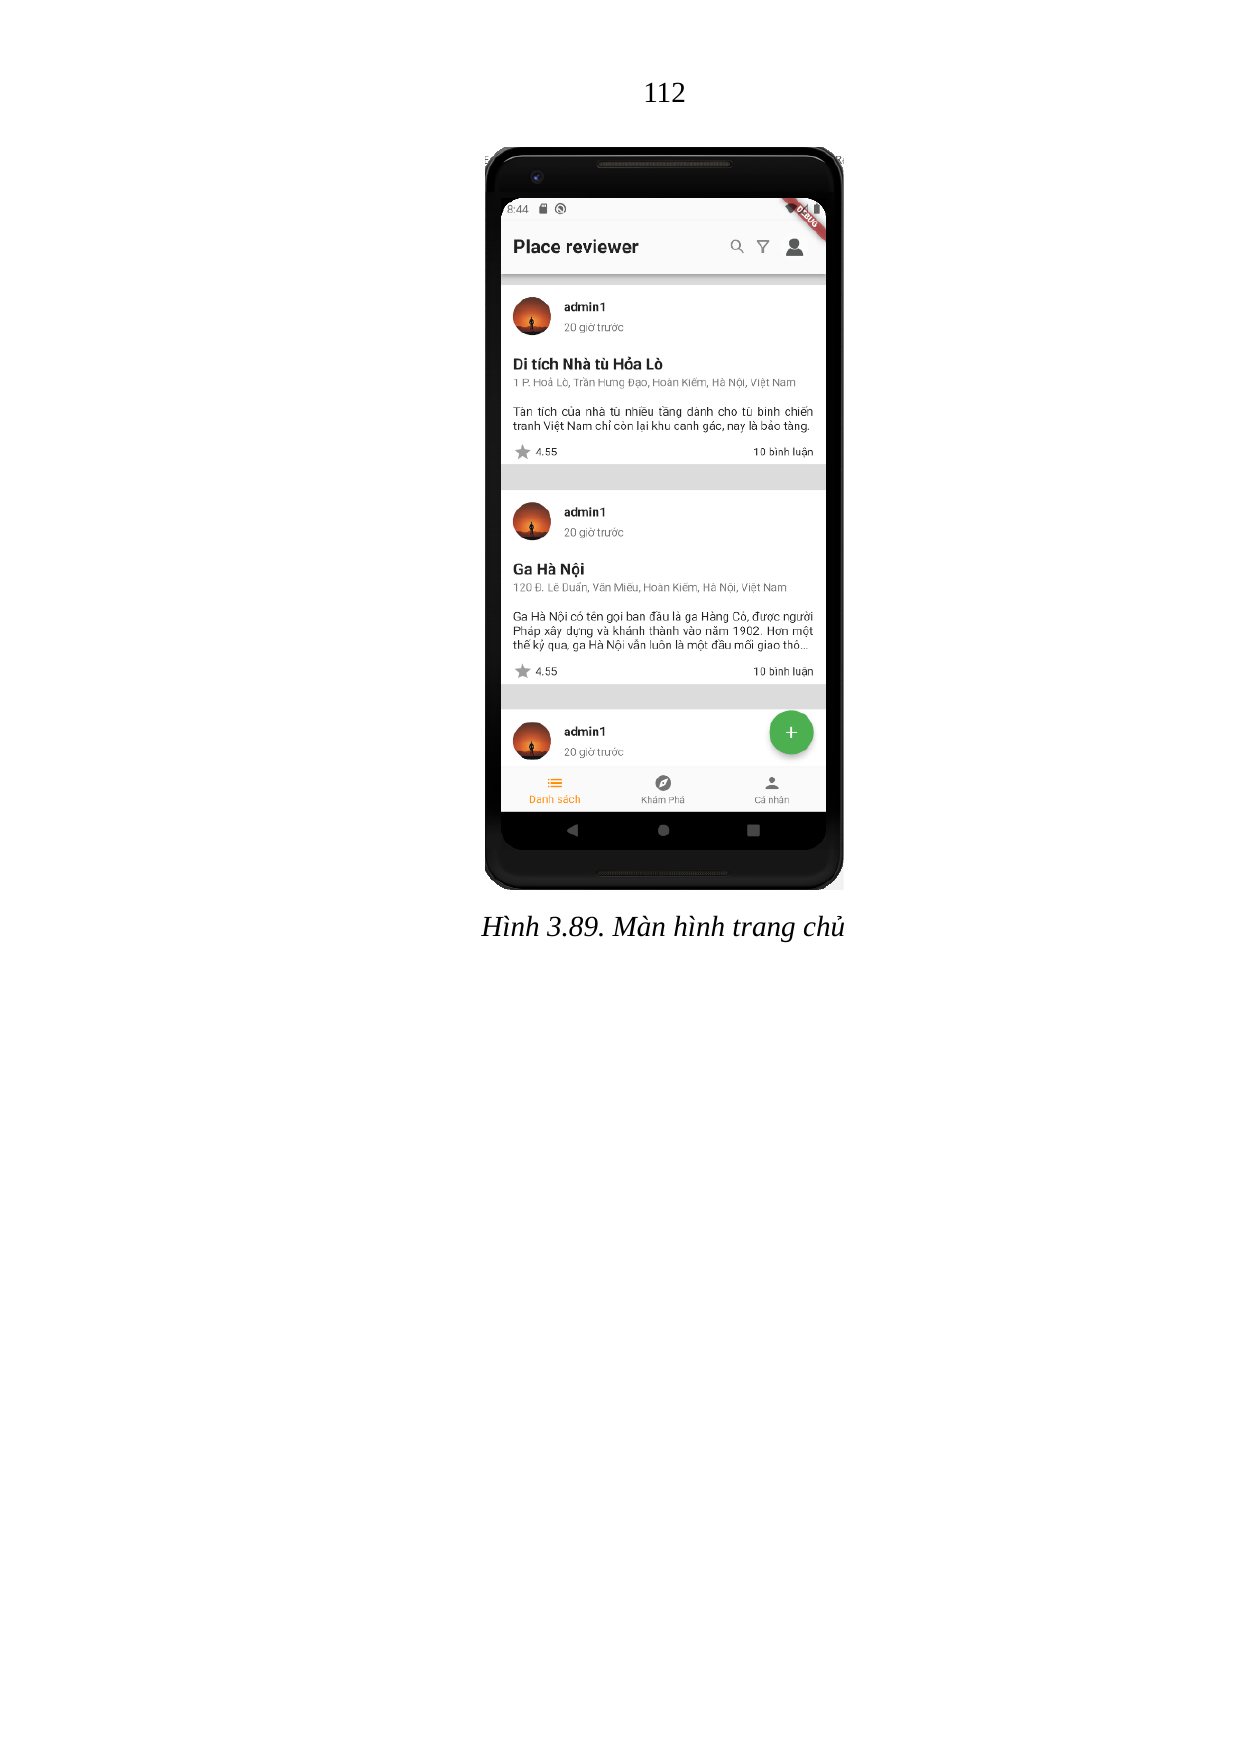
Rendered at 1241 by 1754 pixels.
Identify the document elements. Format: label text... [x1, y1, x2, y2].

picture [485, 147, 844, 890]
